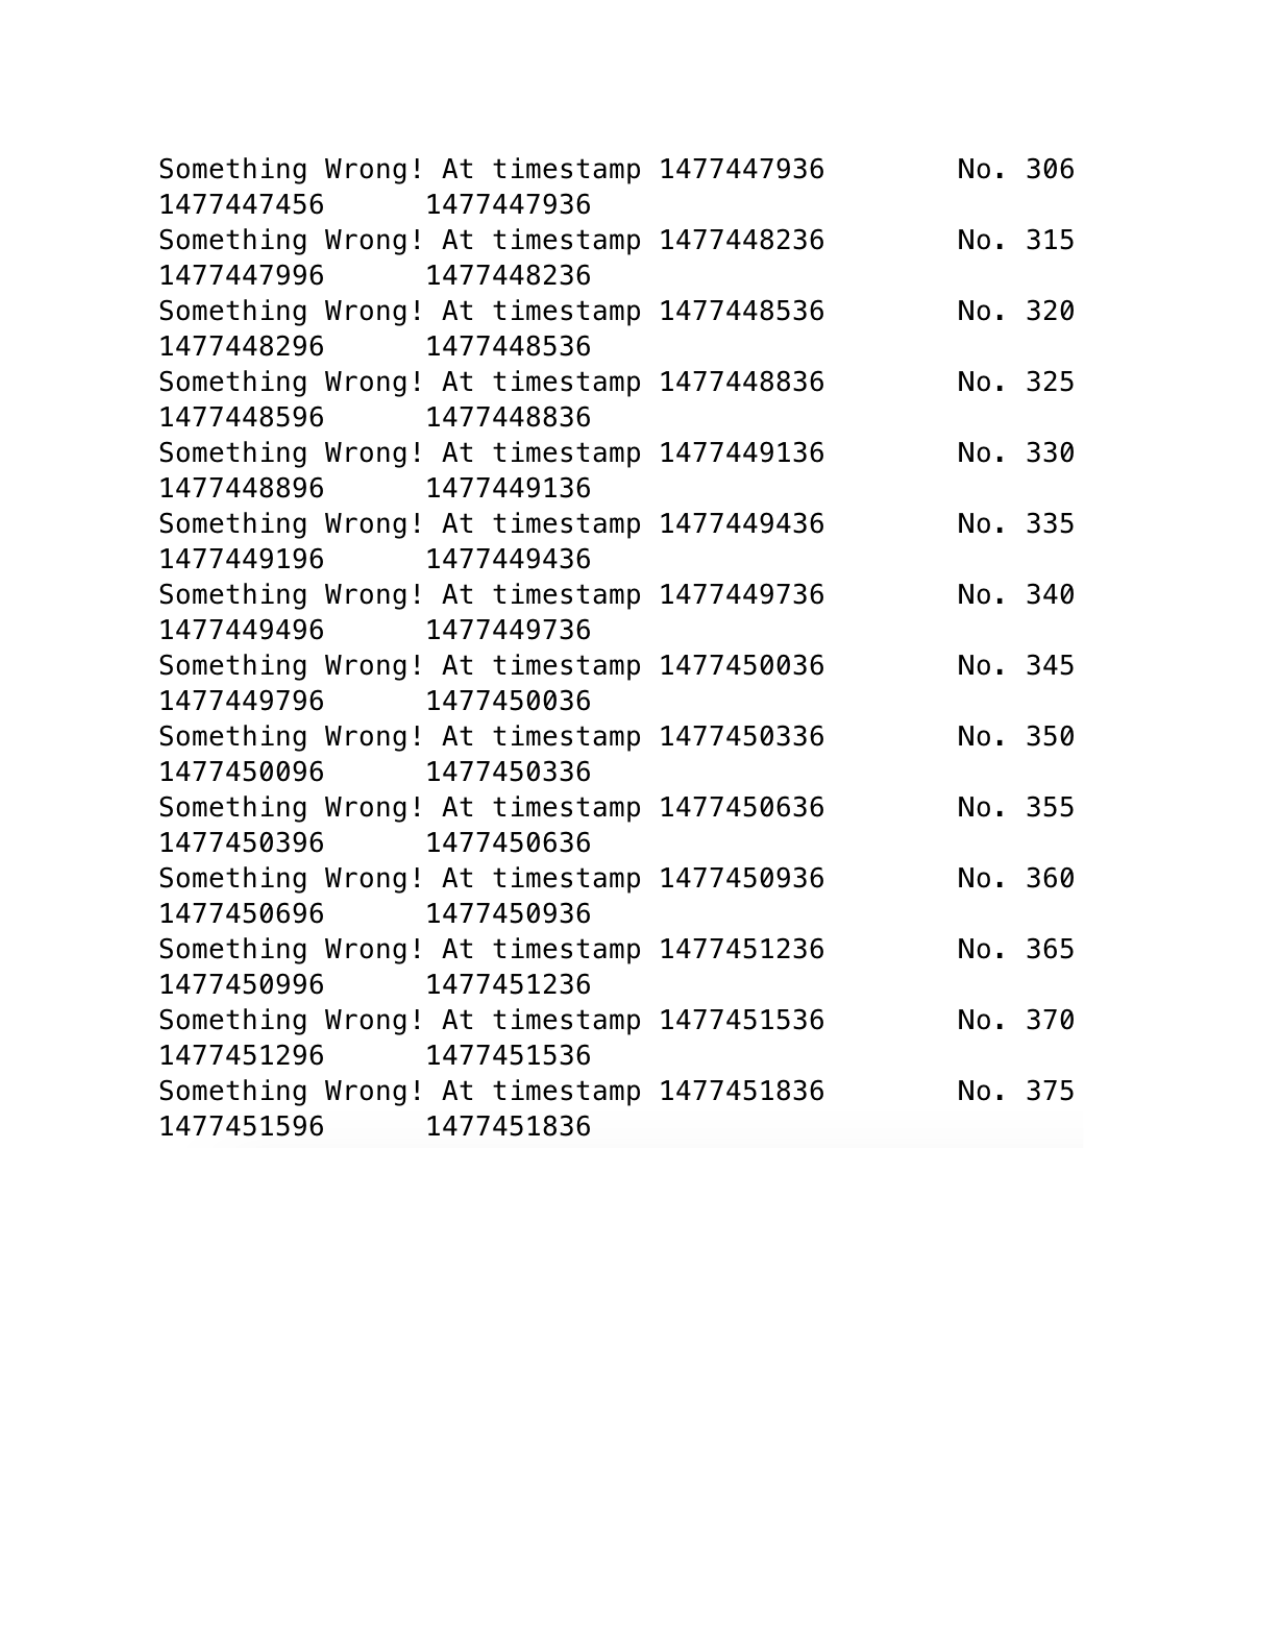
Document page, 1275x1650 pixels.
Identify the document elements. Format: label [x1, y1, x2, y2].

picture [150, 150, 1084, 1148]
